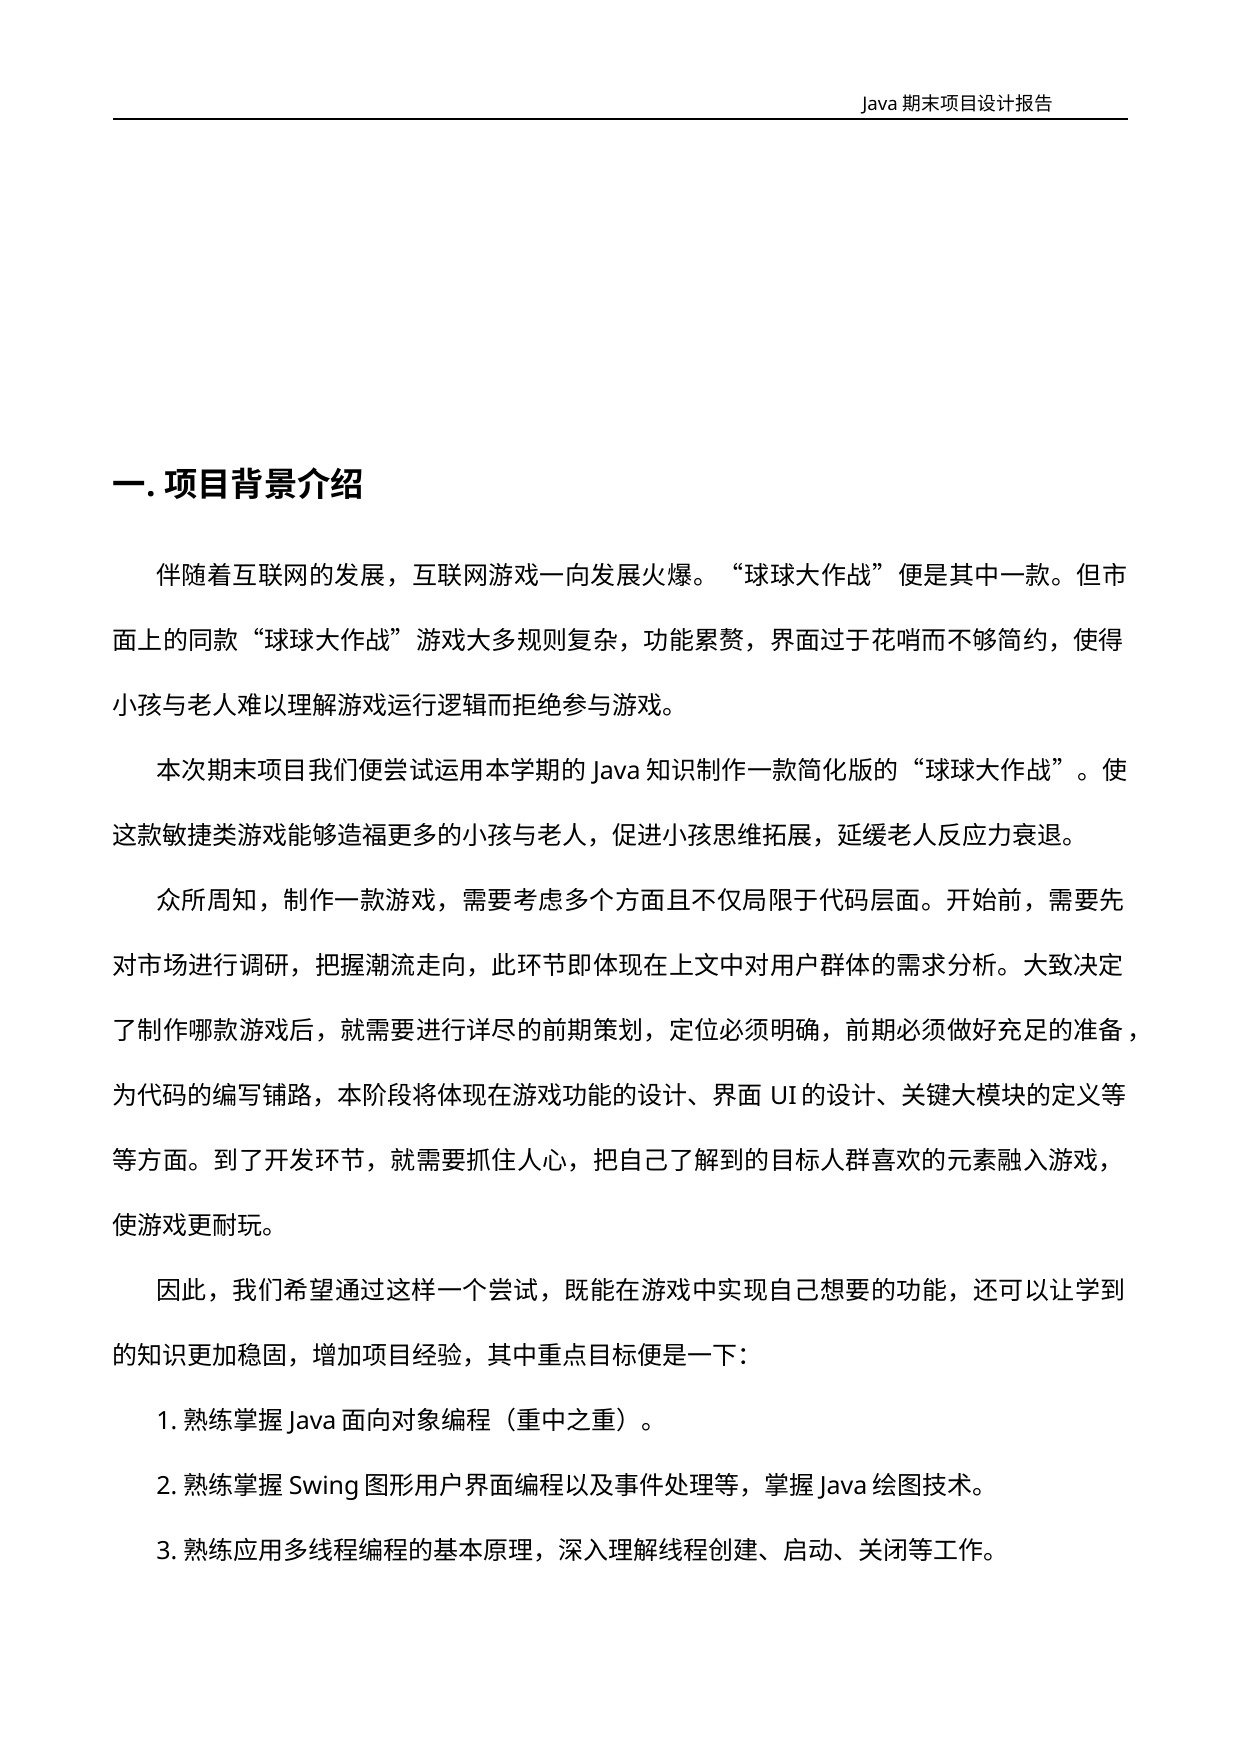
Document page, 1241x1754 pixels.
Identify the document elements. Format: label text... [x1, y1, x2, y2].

text 众所周知，制作一款游戏，需要考虑多个方面且不仅局限于代码层面。开始前，需要先对市场进行调研，把握潮流走向，此环节即体现在上文中对用户群体的需求分析。大致决定了制作哪款游戏后，就需要进行详尽的前期策划，定位必须明确，前期必须做好充足的准备，为代码的编写铺路，本阶段将体现在游戏功能的设计、界面UI的设计、关键大模块的定义等等方面。到了开发环节，就需要抓住人心，把自己了解到的目标人群喜欢的元素融入游戏，使游戏更耐玩。 [112, 866, 1128, 1256]
text 伴随着互联网的发展，互联网游戏一向发展火爆。“球球大作战”便是其中一款。但市面上的同款“球球大作战”游戏大多规则复杂，功能累赘，界面过于花哨而不够简约，使得小孩与老人难以理解游戏运行逻辑而拒绝参与游戏。 [112, 541, 1128, 736]
text 1. 熟练掌握Java面向对象编程（重中之重）。 [112, 1386, 1128, 1451]
text 2. 熟练掌握Swing图形用户界面编程以及事件处理等，掌握Java绘图技术。 [112, 1451, 1128, 1516]
text 3. 熟练应用多线程编程的基本原理，深入理解线程创建、启动、关闭等工作。 [112, 1516, 1128, 1581]
subtitle 一. 项目背景介绍 [112, 449, 1128, 514]
text 本次期末项目我们便尝试运用本学期的Java知识制作一款简化版的“球球大作战”。使这款敏捷类游戏能够造福更多的小孩与老人，促进小孩思维拓展，延缓老人反应力衰退。 [112, 736, 1128, 866]
text 因此，我们希望通过这样一个尝试，既能在游戏中实现自己想要的功能，还可以让学到的知识更加稳固，增加项目经验，其中重点目标便是一下： [112, 1256, 1128, 1386]
